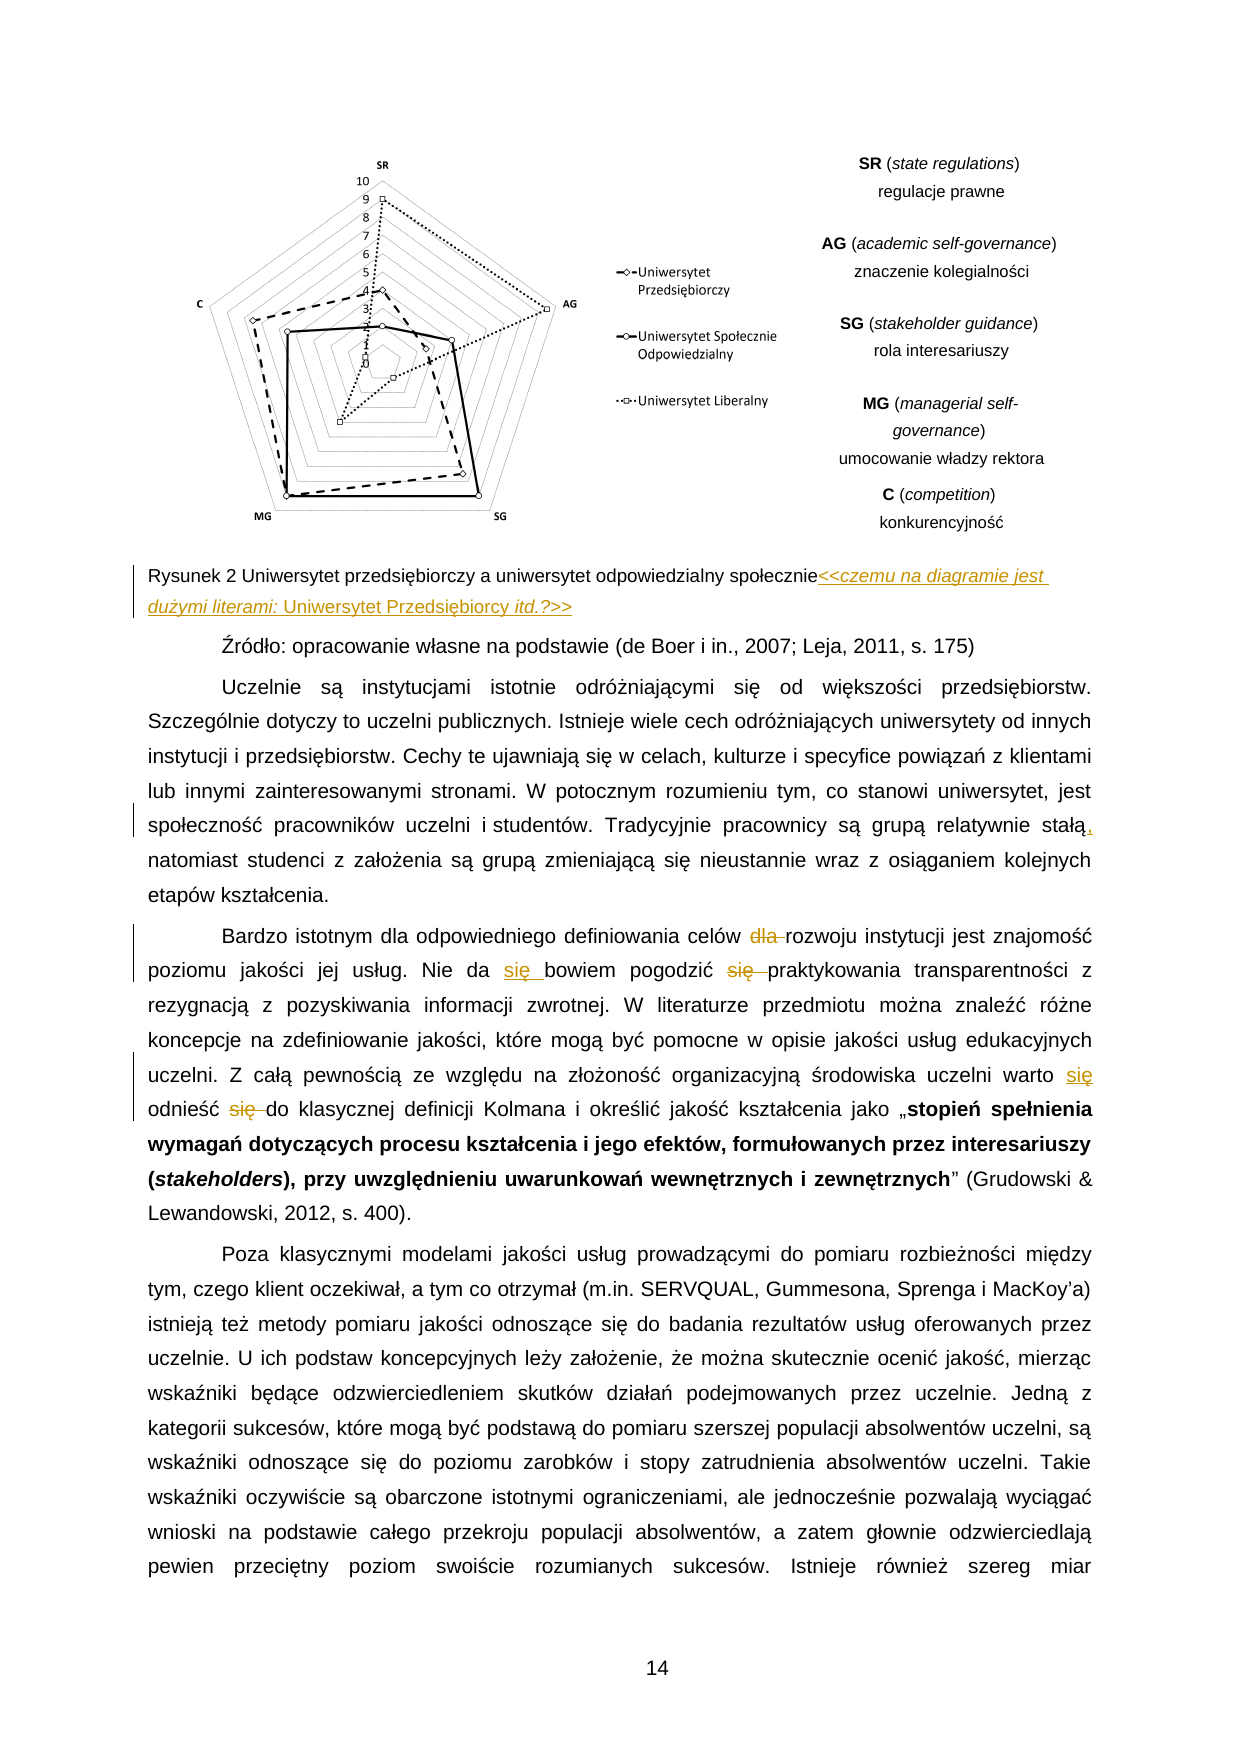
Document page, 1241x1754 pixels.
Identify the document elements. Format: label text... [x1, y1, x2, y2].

table_cell AG (academic self-governance) znaczenie kolegialności [809, 228, 1074, 307]
text Rysunek Uniwersytet przedsiębiorczy a uniwersytet odpowiedzialny społecznie [148, 565, 1093, 618]
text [148, 1242, 1093, 1578]
text Źródło: opracowanie własne na podstawie (de Boer i in., 2007; Leja, 2011, s. 175) [148, 634, 1093, 658]
table_cell SG (stakeholder guidance) rola interesariuszy [809, 307, 1074, 387]
text Uczelnie są instytucjami istotnie odróżniającymi się od większości przedsiębiorstw. Szczególnie dotyczy to uczelni publicznych. Istnieje wiele cech odróżniających uniwersytety od innych instytucji i przedsiębiorstw. Cechy te ujawniają się w celach, kulturze i specyfice powiązań z klientami lub innymi zainteresowanymi stronami. W potocznym rozumieniu tym, co stanowi uniwersytet, jest społeczność pracowników uczelni i studentów. Tradycyjnie pracownicy są grupą relatywnie stałą natomiast studenci z założenia są grupą zmieniającą się nieustannie wraz z osiąganiem kolejnych etapów kształcenia. [148, 674, 1093, 907]
picture [170, 153, 787, 532]
table_cell C (competition) konkurencyjność [809, 479, 1074, 559]
table_cell MG (managerial self-governance) umocowanie władzy rektora [809, 387, 1074, 479]
text Bardzo istotnym dla odpowiedniego definiowania celów rozwoju instytucji jest znajomość poziomu jakości jej usług. Nie da bowiem pogodzić praktykowania transparentności z rezygnacją z pozyskiwania informacji zwrotnej. W literaturze przedmiotu można znaleźć różne koncepcje na zdefiniowanie jakości, które mogą być pomocne w opisie jakości usług edukacyjnych uczelni. Z całą pewnością ze względu na złożoność organizacyjną środowiska uczelni warto odnieść do klasycznej definicji Kolmana i określić jakość kształcenia jako „stopień spełnienia wymagań dotyczących procesu kształcenia i jego efektów, formułowanych przez interesariuszy (stakeholders), przy uwzględnieniu uwarunkowań wewnętrznych i zewnętrznych” (Grudowski & Lewandowski, 2012, s. 400). [148, 924, 1093, 1225]
table_header SR (state regulations) regulacje prawne [809, 148, 1074, 227]
table_header [148, 148, 808, 559]
